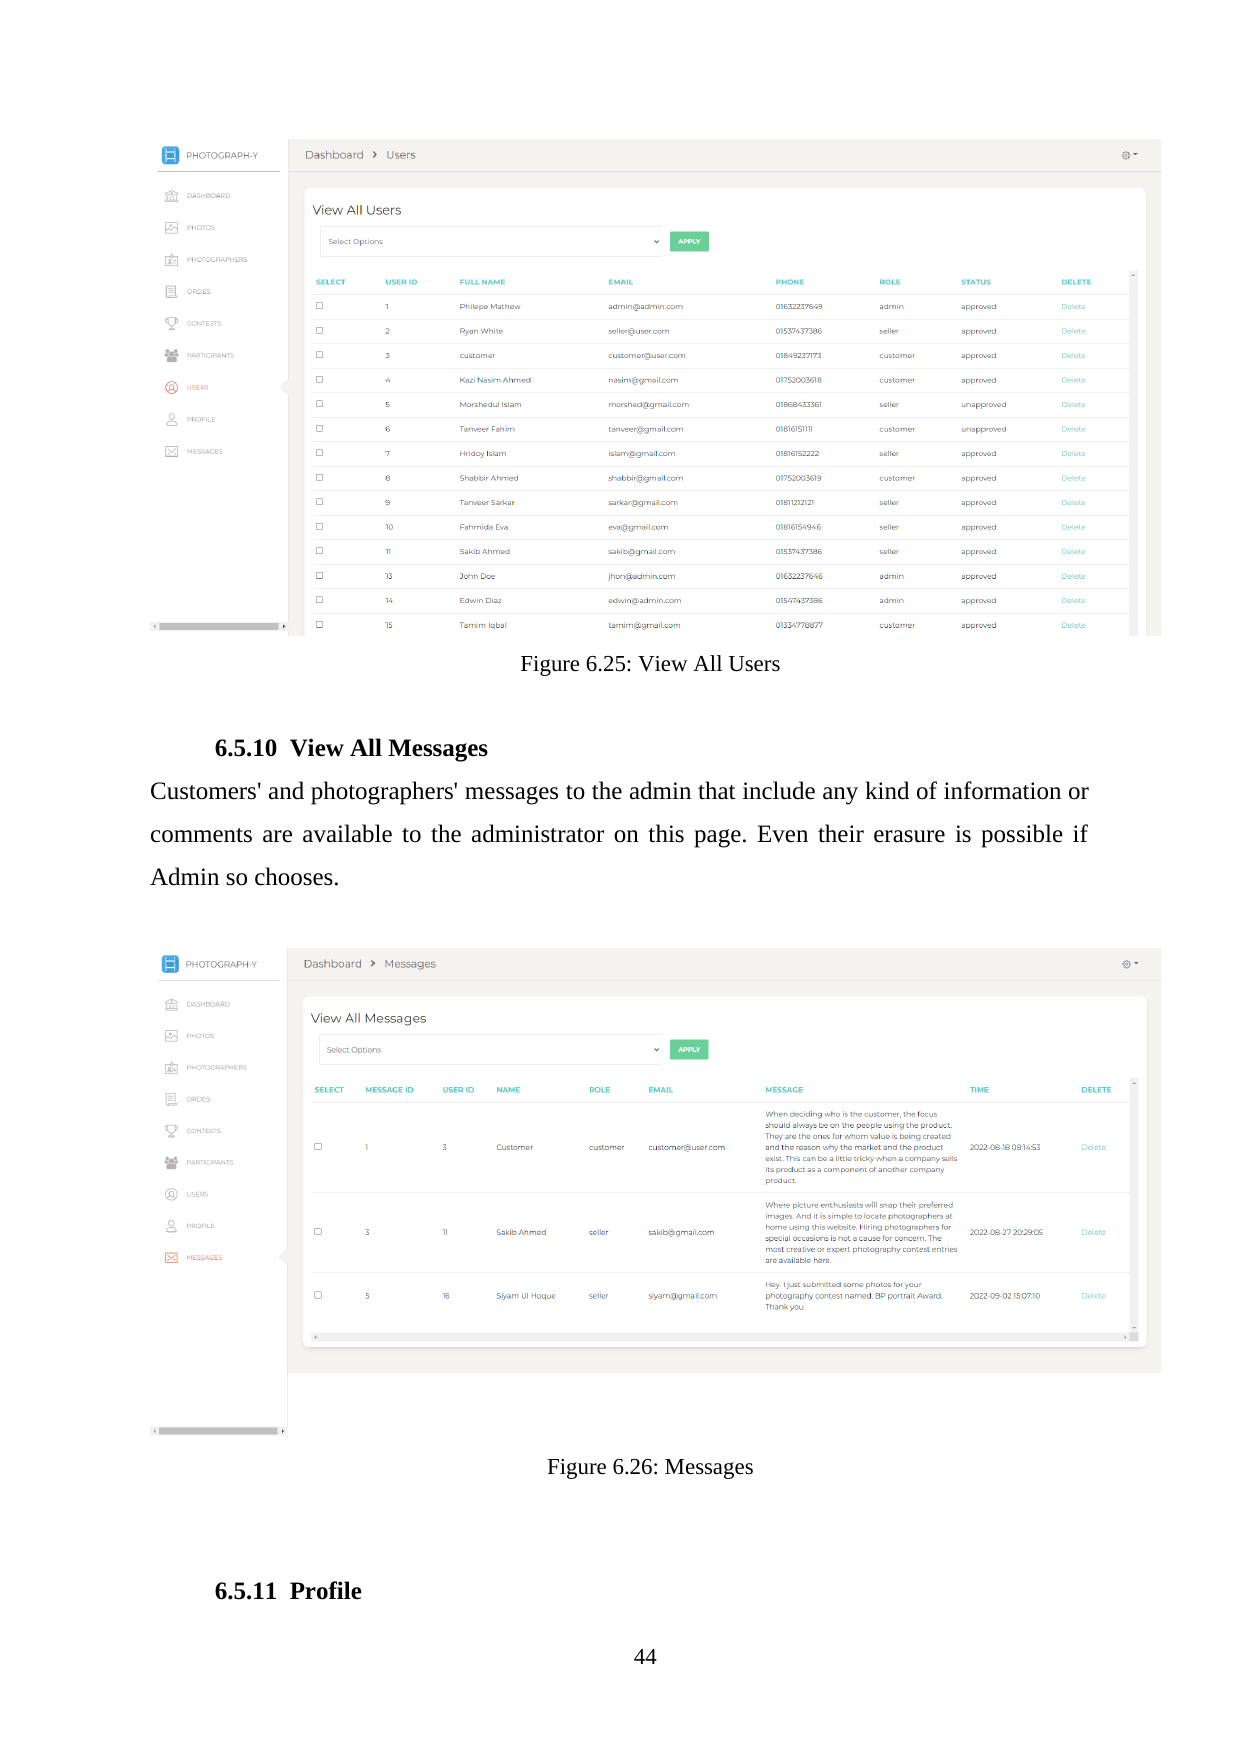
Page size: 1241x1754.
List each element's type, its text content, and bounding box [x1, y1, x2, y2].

subtitle Figure 6.26: Messages [150, 1453, 1151, 1479]
list Profile [214, 1576, 1151, 1605]
picture [150, 948, 1162, 1439]
picture [150, 139, 1162, 636]
list View All Messages [214, 733, 1151, 762]
subtitle Customers' and photographers' messages to the admin that include any kind of information or comments are available to the administrator on this page. Even their erasure is possible if Admin so chooses. [150, 776, 1090, 891]
subtitle Figure 6.25: View All Users [150, 649, 1151, 676]
